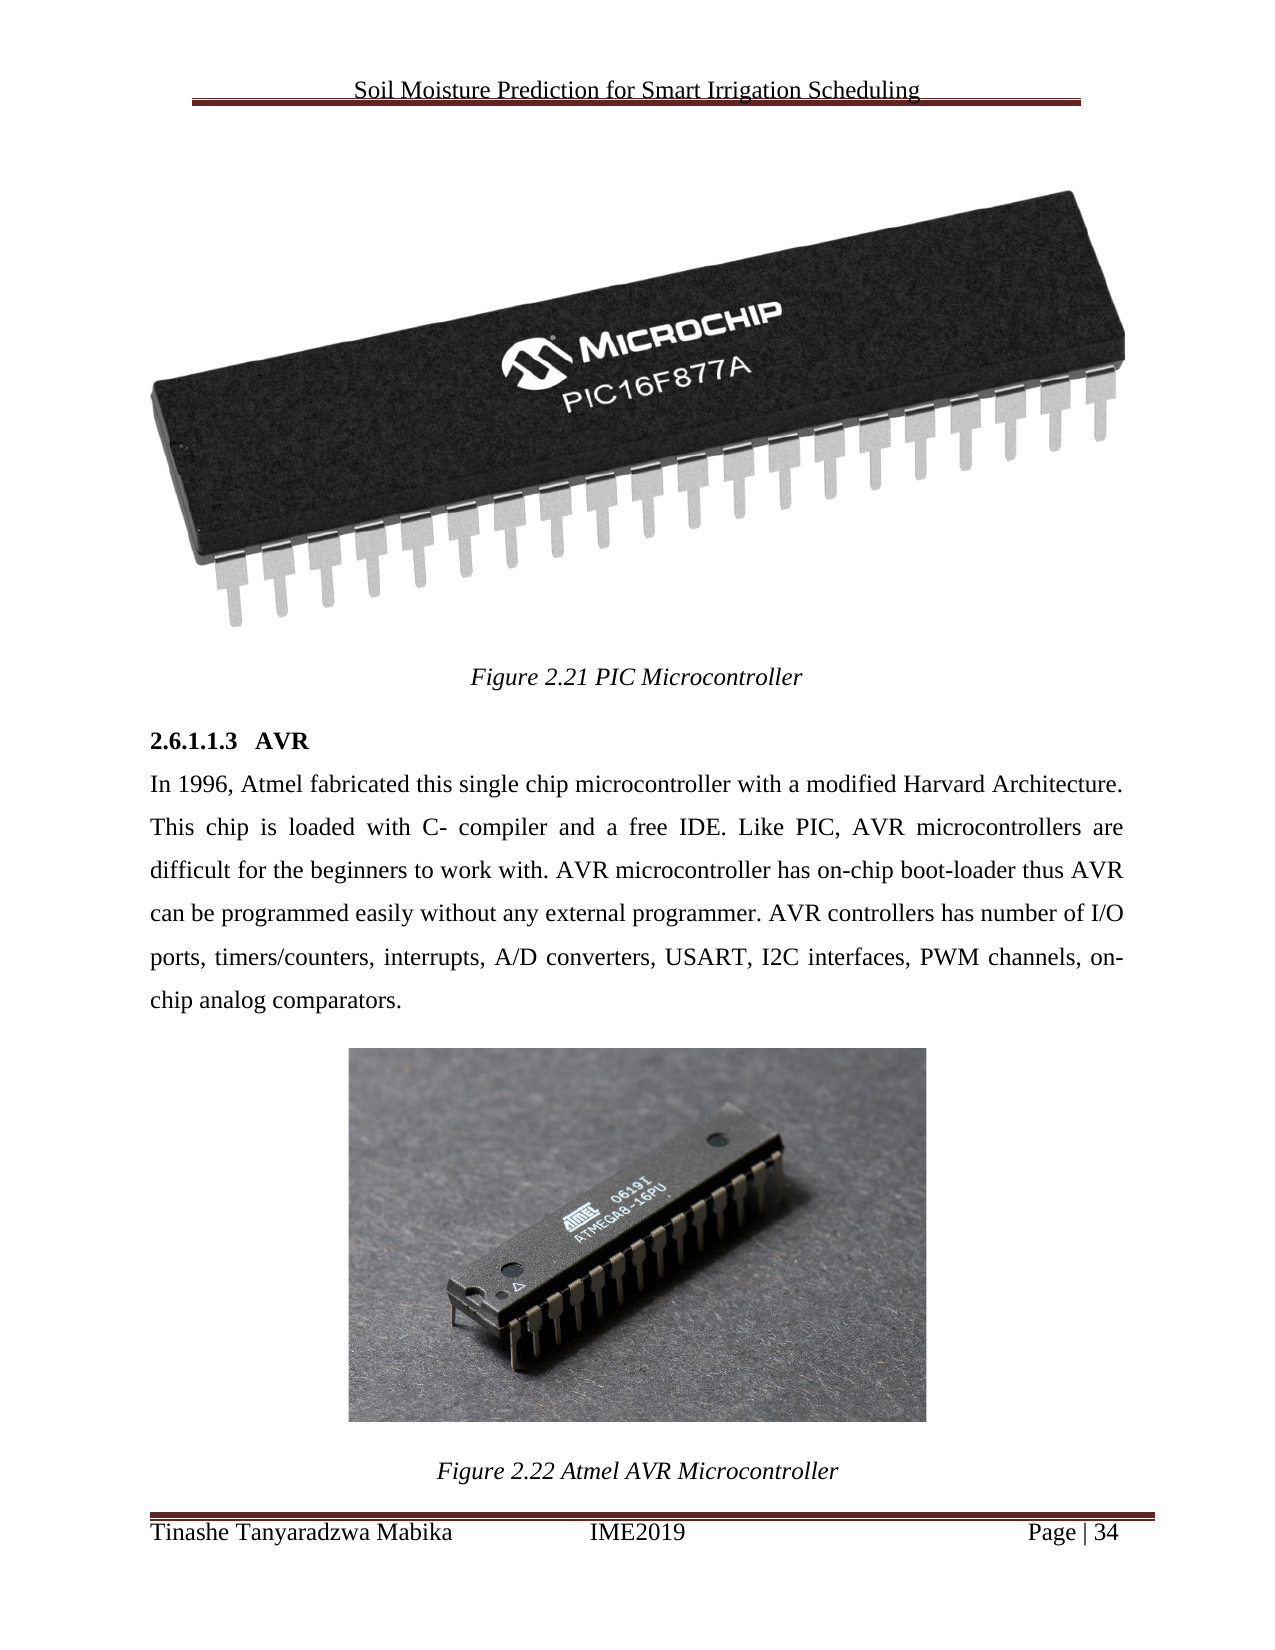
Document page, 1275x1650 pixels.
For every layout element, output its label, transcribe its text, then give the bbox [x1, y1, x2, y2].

subtitle AVR [150, 726, 1125, 755]
picture [348, 1048, 927, 1422]
picture [150, 190, 1125, 627]
text In 1996, Atmel fabricated this single chip microcontroller with a modified Harvard Architecture. This chip is loaded with C- compiler and a free IDE. Like PIC, AVR microcontrollers are difficult for the beginners to work with. AVR microcontroller has on-chip boot-loader thus AVR can be programmed easily without any external programmer. AVR controllers has number of I/O ports, timers/counters, interrupts, A/D converters, USART, I2C interfaces, PWM channels, on-chip analog comparators. [150, 769, 1125, 1013]
